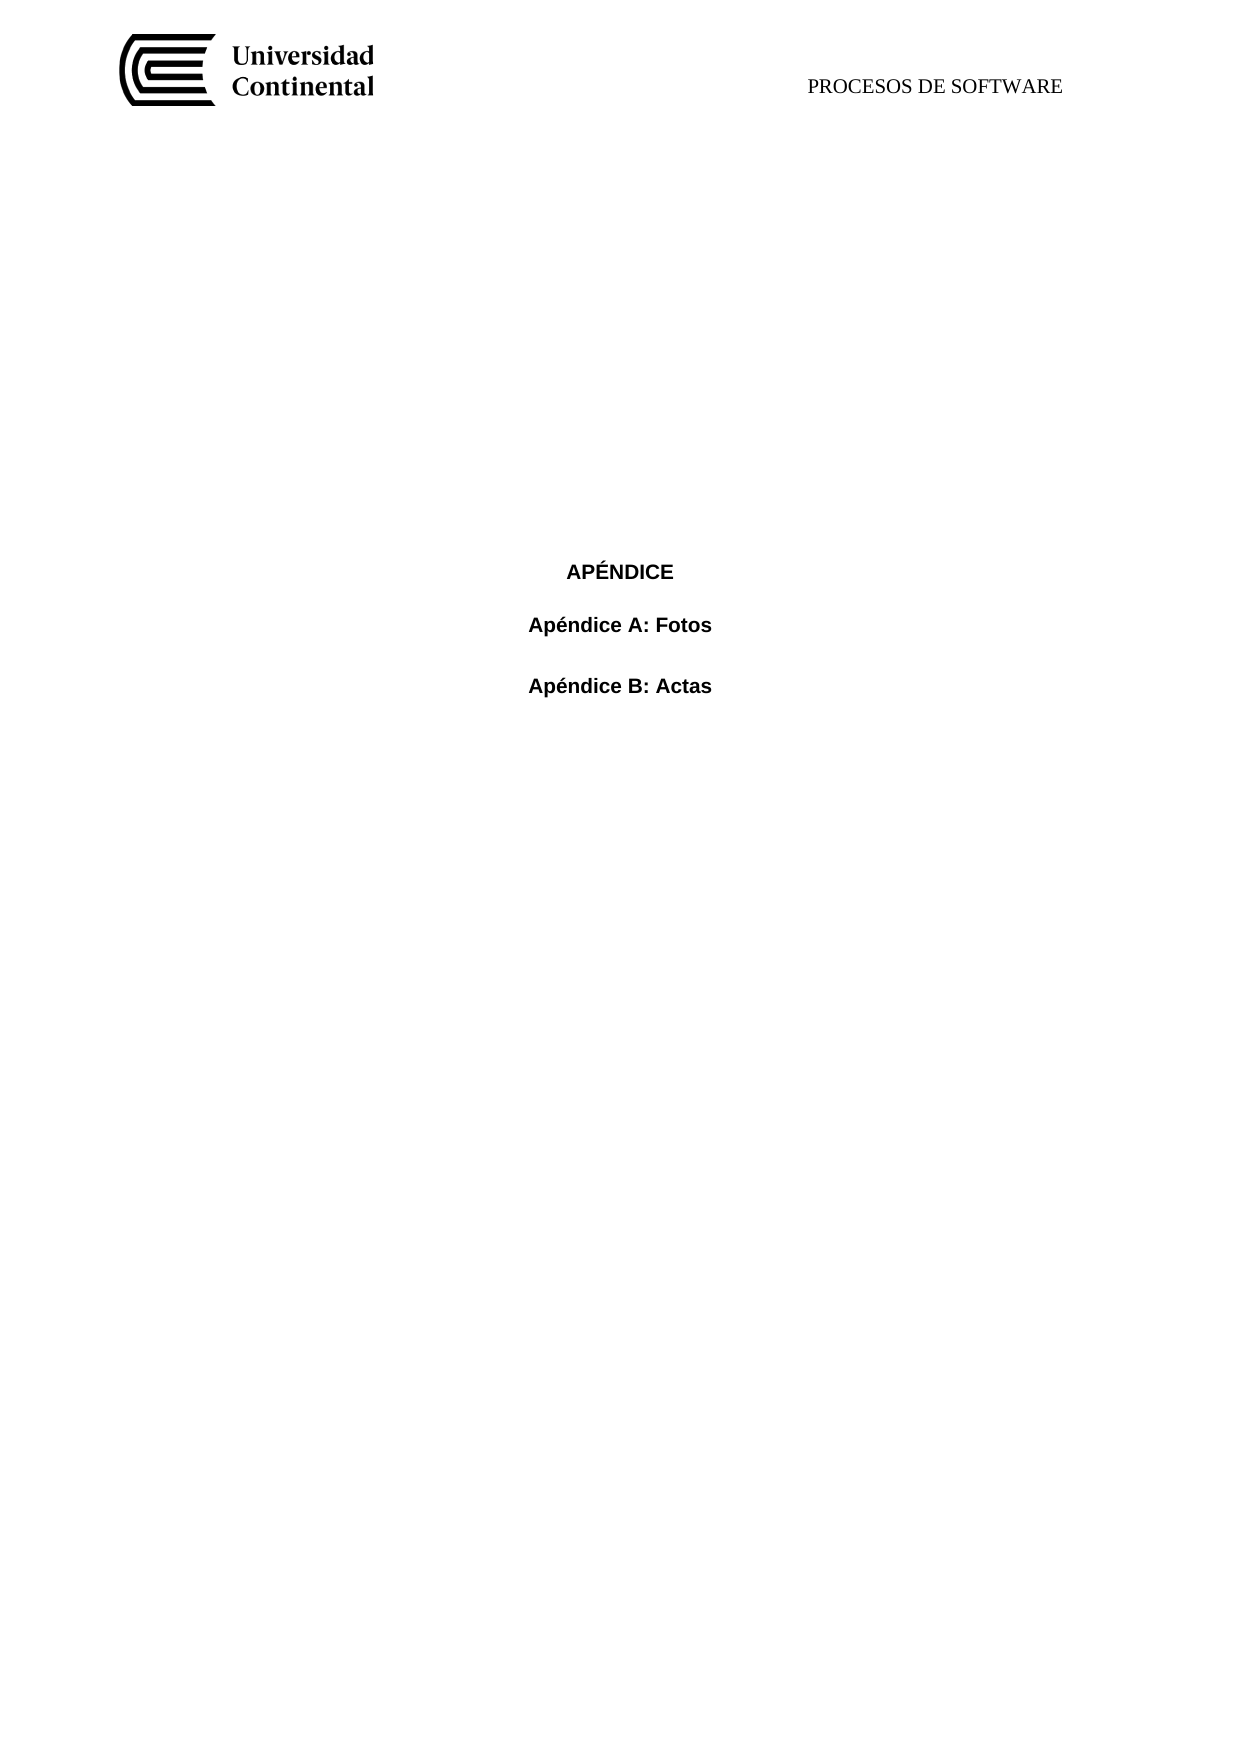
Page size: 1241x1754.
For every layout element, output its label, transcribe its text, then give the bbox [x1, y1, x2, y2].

text Apéndice A: Fotos [177, 613, 1063, 637]
text Apéndice B: Actas [177, 673, 1063, 697]
picture [119, 34, 374, 106]
subtitle APÉNDICE [177, 560, 1063, 584]
